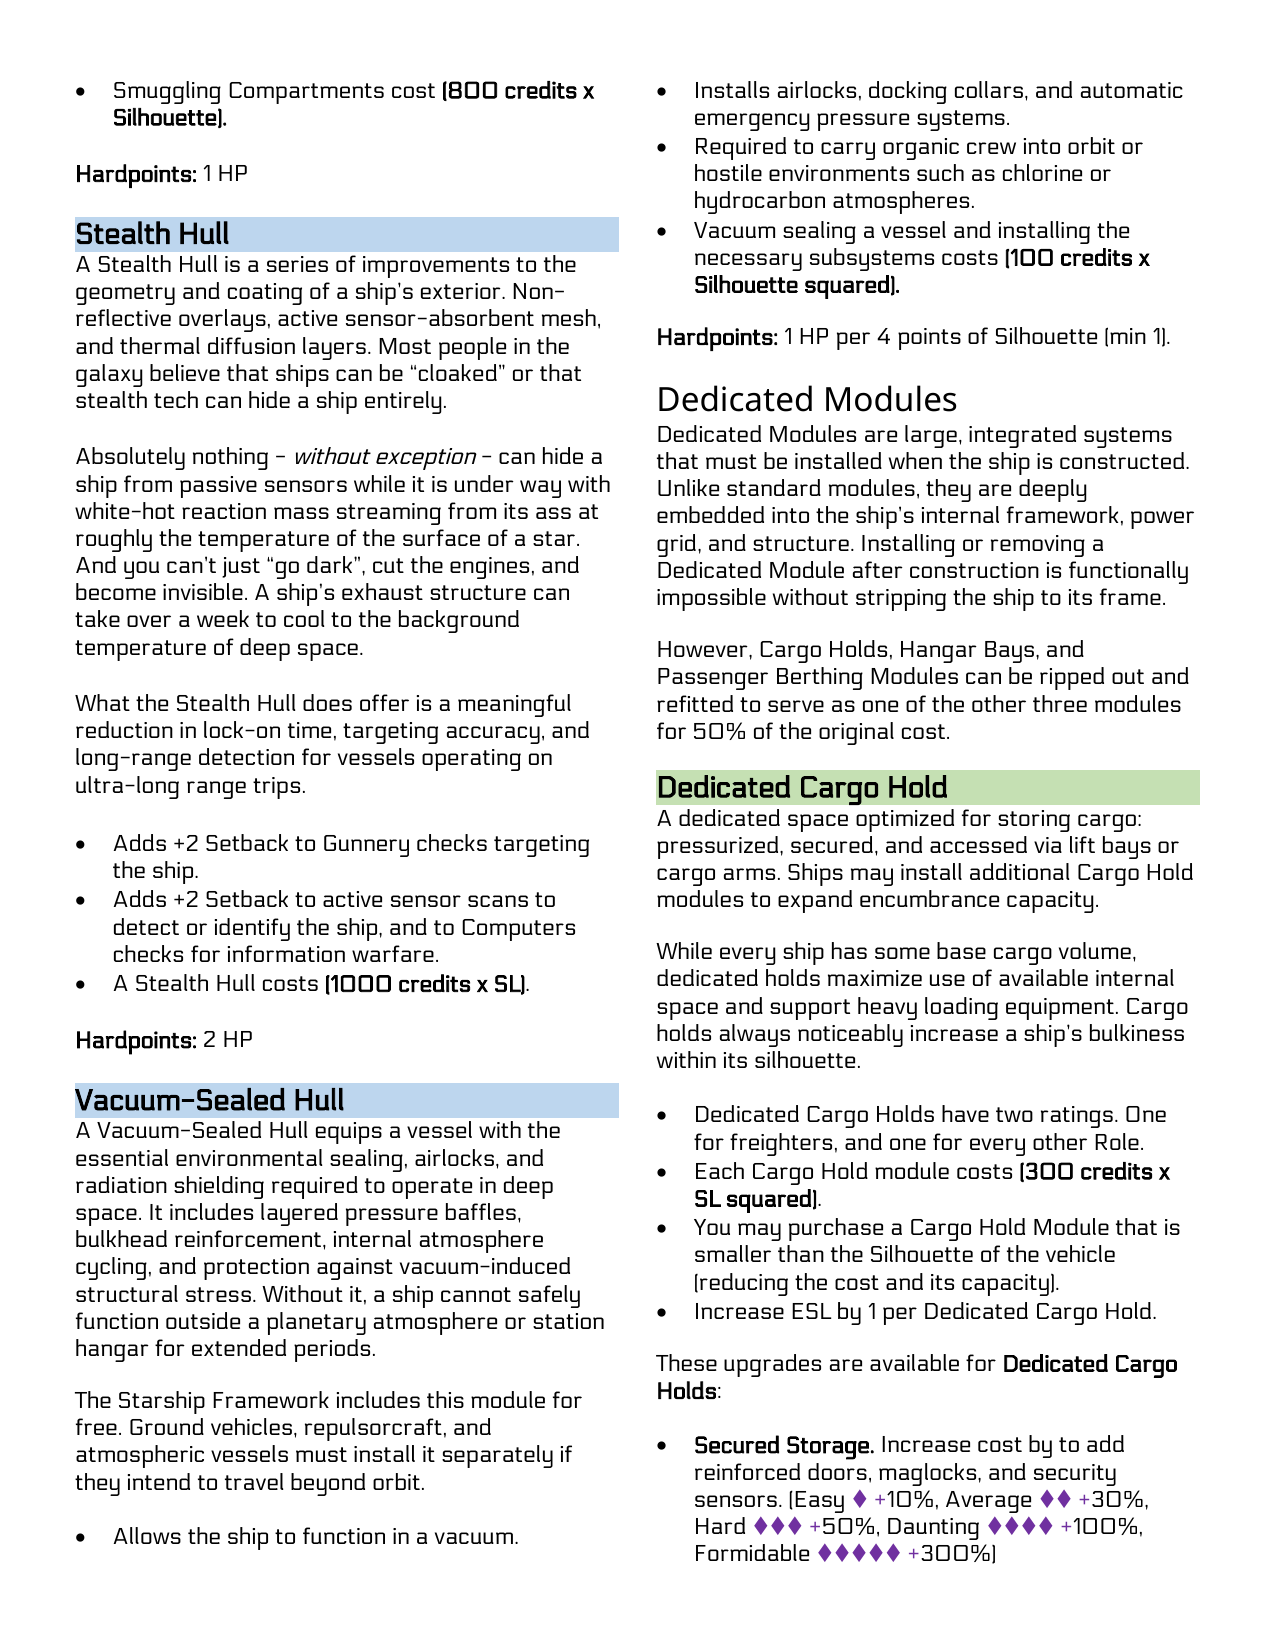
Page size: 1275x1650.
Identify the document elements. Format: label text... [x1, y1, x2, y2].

list Smuggling Compartments cost (800 credits x Silhouette). [75, 75, 619, 131]
text These upgrades are available for Dedicated Cargo Holds: [656, 1351, 1200, 1405]
text Absolutely nothing - without exception - can hide a ship from passive sensors while it is under way with white-hot reaction mass streaming from its ass at roughly the temperature of the surface of a star. And you can’t just “go dark”, cut the engines, and become invisible. A ship’s exhaust structure can take over a week to cool to the background temperature of deep space. [75, 444, 619, 661]
text What the Stealth Hull does offer is a meaningful reduction in lock-on time, targeting accuracy, and long-range detection for vessels operating on ultra-long range trips. [75, 691, 619, 799]
list A Stealth Hull costs (1000 credits x SL). [75, 968, 619, 998]
text A dedicated space optimized for storing cargo: pressurized, secured, and accessed via lift bays or cargo arms. Ships may install additional Cargo Hold modules to expand encumbrance capacity. [656, 805, 1200, 914]
list Each Cargo Hold module costs (300 credits x SL squared). [656, 1156, 1200, 1213]
list Secured Storage. Increase cost by to add reinforced doors, maglocks, and security sensors. (Easy +10%, Average +30%, Hard +50%, Daunting +100%, Formidable +300%) [656, 1430, 1200, 1568]
text However, Cargo Holds, Hangar Bays, and Passenger Berthing Modules can be ripped out and refitted to serve as one of the other three modules for 50% of the original cost. [656, 637, 1200, 745]
subtitle Dedicated Modules [656, 376, 1200, 421]
text A Vacuum-Sealed Hull equips a vessel with the essential environmental sealing, airlocks, and radiation shielding required to operate in deep space. It includes layered pressure baffles, bulkhead reinforcement, internal atmosphere cycling, and protection against vacuum-induced structural stress. Without it, a ship cannot safely function outside a planetary atmosphere or station hangar for extended periods. [75, 1118, 619, 1363]
text Hardpoints: 1 HP [75, 161, 619, 188]
text A Stealth Hull is a series of improvements to the geometry and coating of a ship’s exterior. Non-reflective overlays, active sensor-absorbent mesh, and thermal diffusion layers. Most people in the galaxy believe that ships can be “cloaked” or that stealth tech can hide a ship entirely. [75, 252, 619, 415]
list Adds +2 Setback to Gunnery checks targeting the ship. [75, 828, 619, 885]
text While every ship has some base cargo volume, dedicated holds maximize use of available internal space and support heavy loading equipment. Cargo holds always noticeably increase a ship’s bulkiness within its silhouette. [656, 939, 1200, 1075]
list Required to carry organic crew into orbit or hostile environments such as chlorine or hydrocarbon atmospheres. [656, 131, 1200, 215]
text The Starship Framework includes this module for free. Ground vehicles, repulsorcraft, and atmospheric vessels must install it separately if they intend to travel beyond orbit. [75, 1388, 619, 1496]
text Hardpoints: 2 HP [75, 1027, 619, 1054]
list Allows the ship to function in a vacuum. [75, 1521, 619, 1551]
subtitle Vacuum-Sealed Hull [75, 1083, 619, 1118]
subtitle Stealth Hull [75, 217, 619, 252]
text Dedicated Modules are large, integrated systems that must be installed when the ship is constructed. Unlike standard modules, they are deeply embedded into the ship’s internal framework, power grid, and structure. Installing or removing a Dedicated Module after construction is functionally impossible without stripping the ship to its frame. [656, 421, 1200, 612]
list Increase ESL by 1 per Dedicated Cargo Hold. [656, 1296, 1200, 1326]
list Vacuum sealing a vessel and installing the necessary subsystems costs (100 credits x Silhouette squared). [656, 215, 1200, 299]
list Adds +2 Setback to active sensor scans to detect or identify the ship, and to Computers checks for information warfare. [75, 885, 619, 968]
text Hardpoints: 1 HP per 4 points of Silhouette (min 1). [656, 324, 1200, 351]
list Installs airlocks, docking collars, and automatic emergency pressure systems. [656, 75, 1200, 131]
list You may purchase a Cargo Hold Module that is smaller than the Silhouette of the vehicle (reducing the cost and its capacity). [656, 1213, 1200, 1296]
list Dedicated Cargo Holds have two ratings. One for freighters, and one for every other Role. [656, 1100, 1200, 1156]
subtitle Dedicated Cargo Hold [656, 770, 1200, 805]
